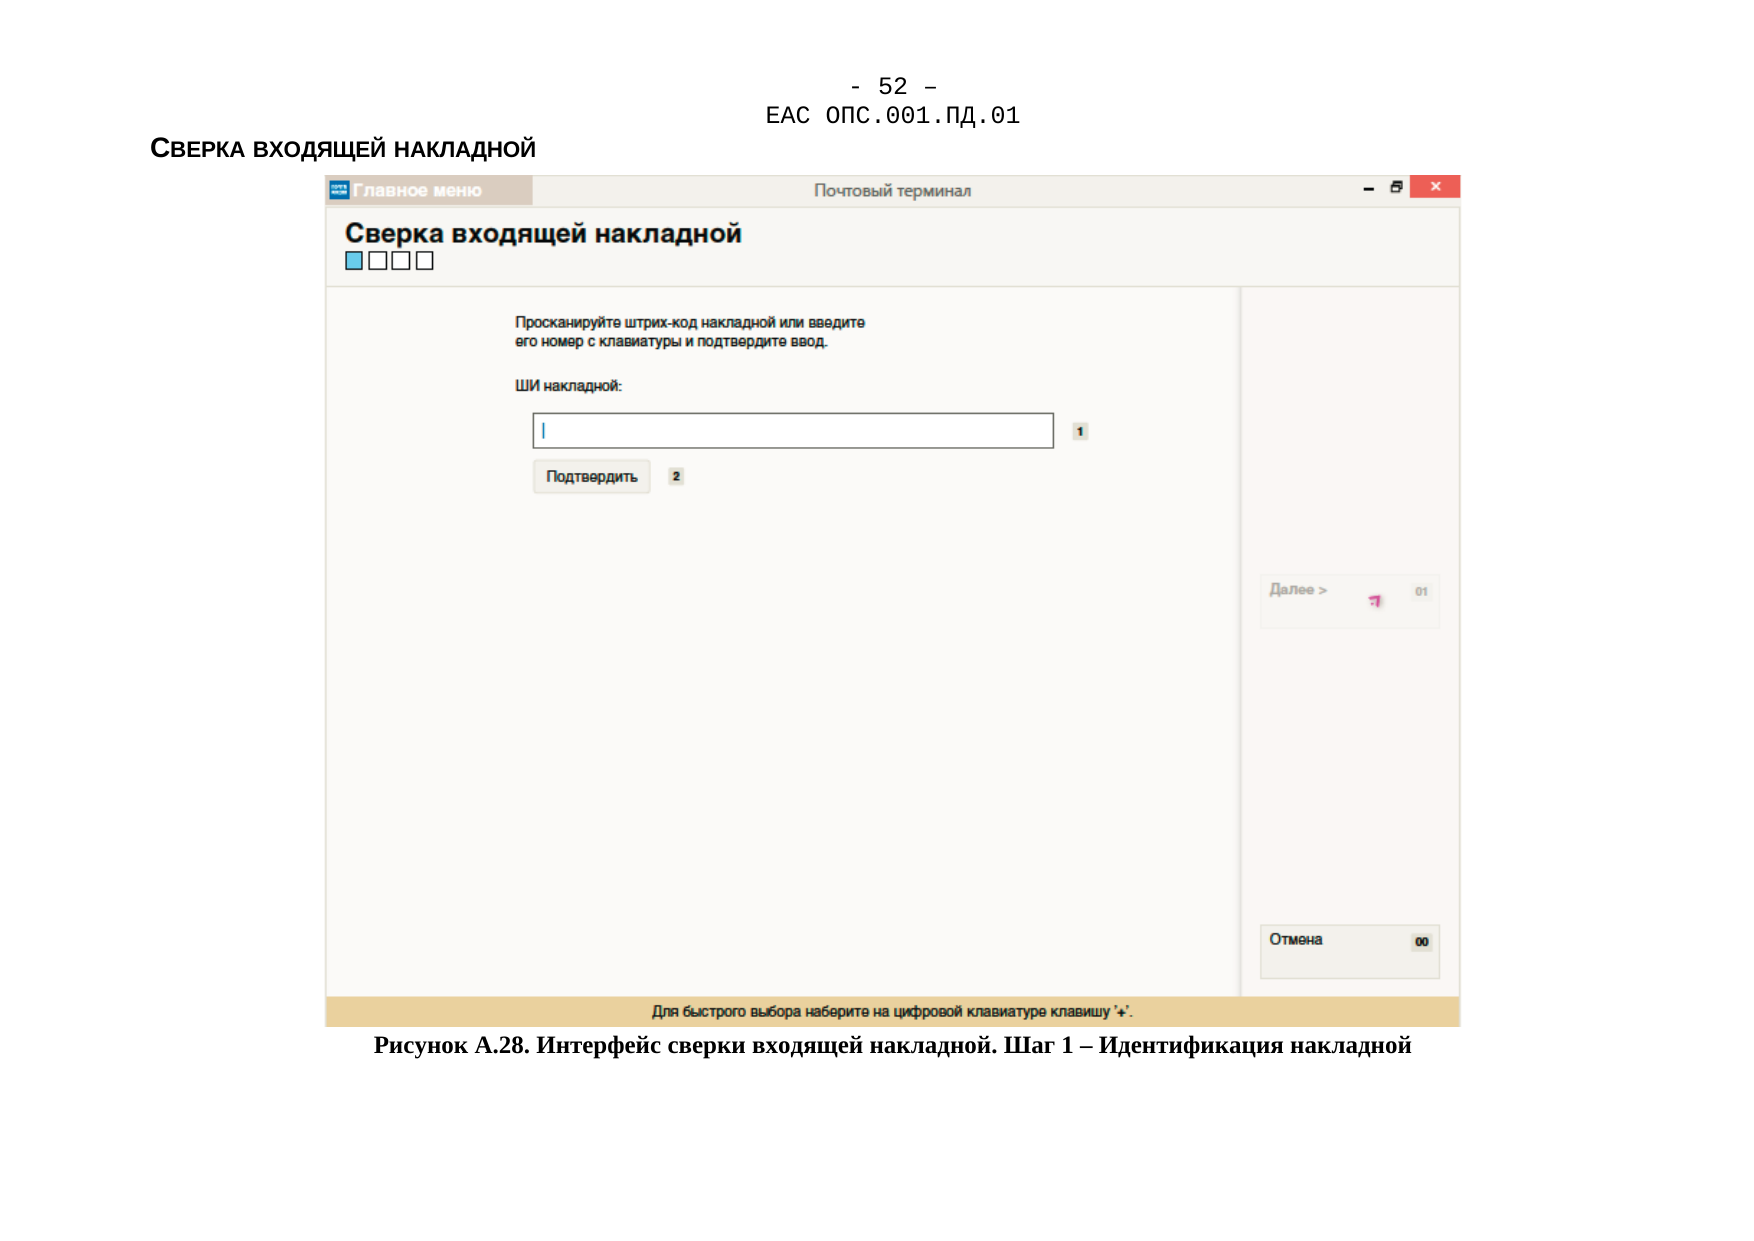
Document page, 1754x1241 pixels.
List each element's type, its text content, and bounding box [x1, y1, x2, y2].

text Рисунок А.28. Интерфейс сверки входящей накладной. Шаг 1 – Идентификация накладной [150, 1030, 1636, 1059]
text Сверка входящей накладной [150, 131, 1636, 163]
picture [324, 175, 1462, 1027]
